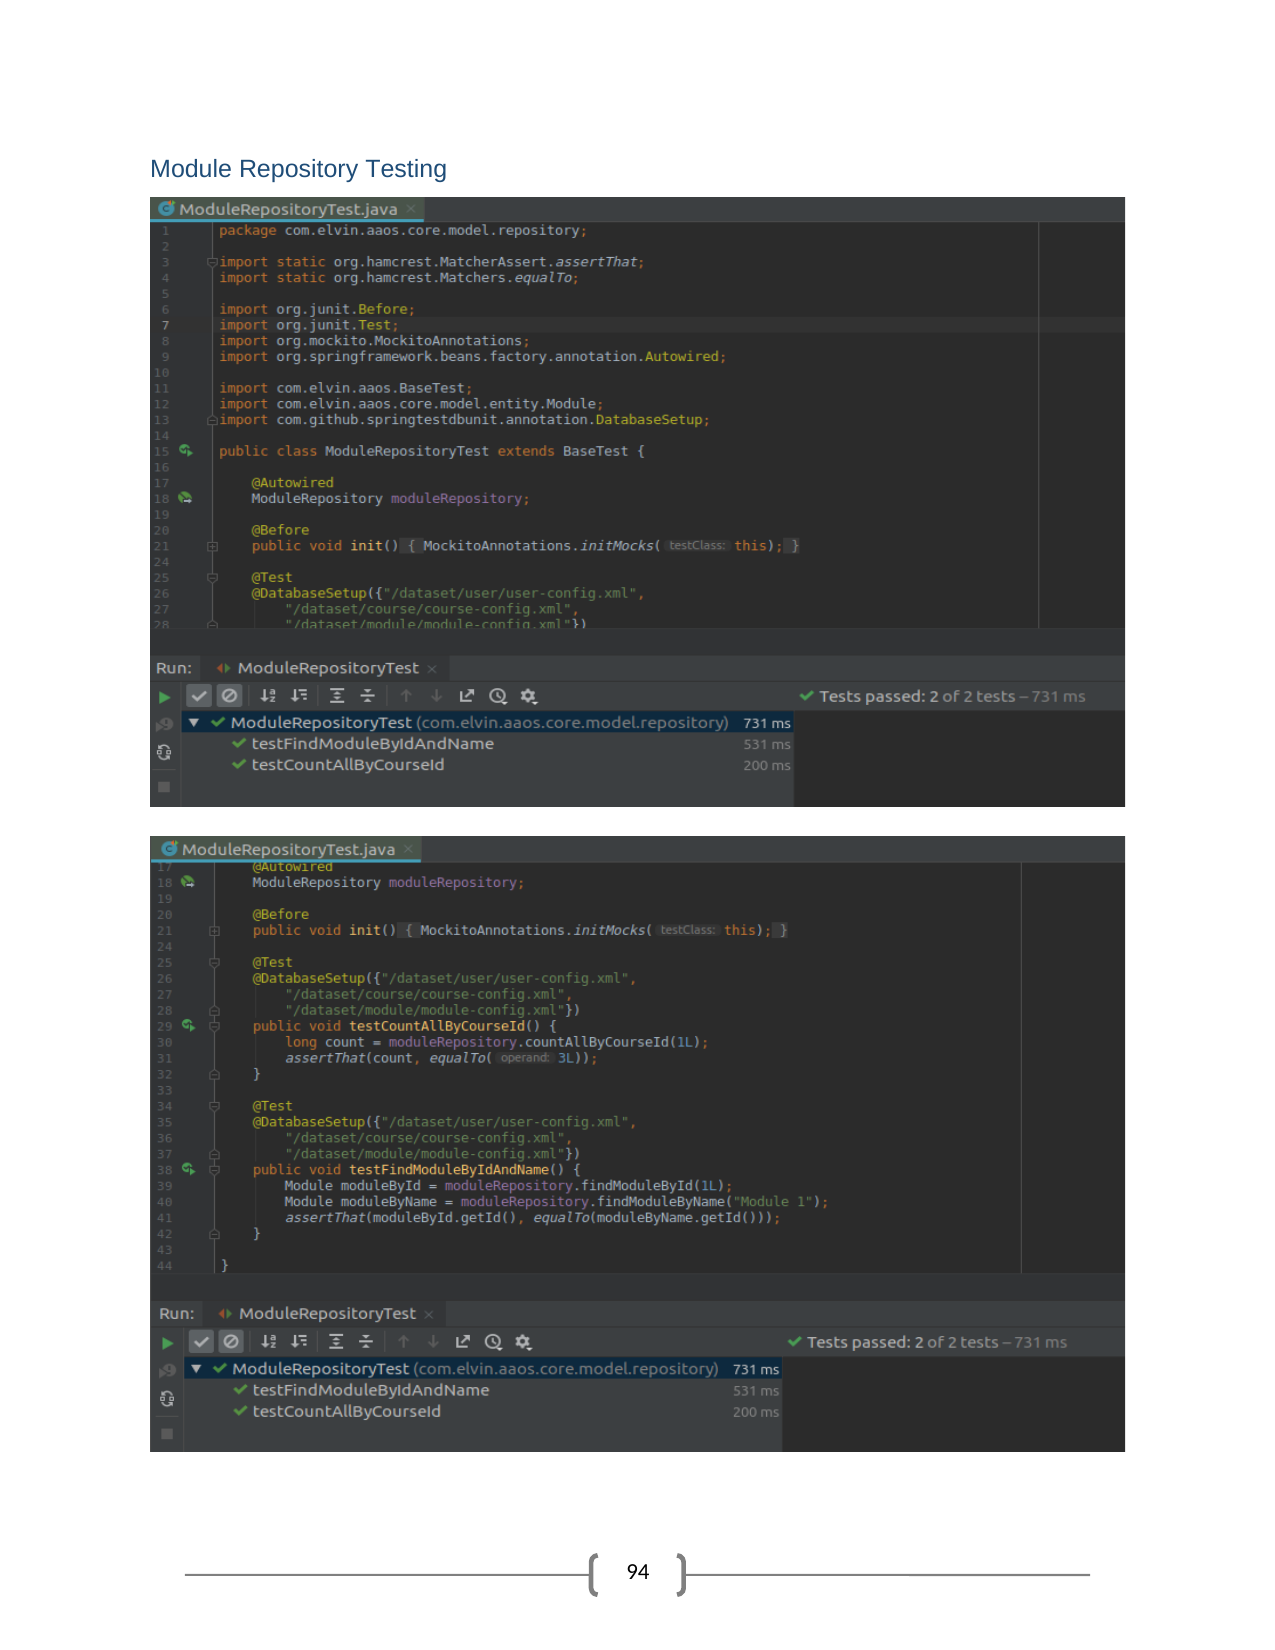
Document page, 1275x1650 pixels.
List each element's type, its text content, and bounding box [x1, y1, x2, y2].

text Module Repository Testing [150, 154, 1125, 183]
picture [150, 197, 1125, 807]
picture [150, 836, 1125, 1452]
